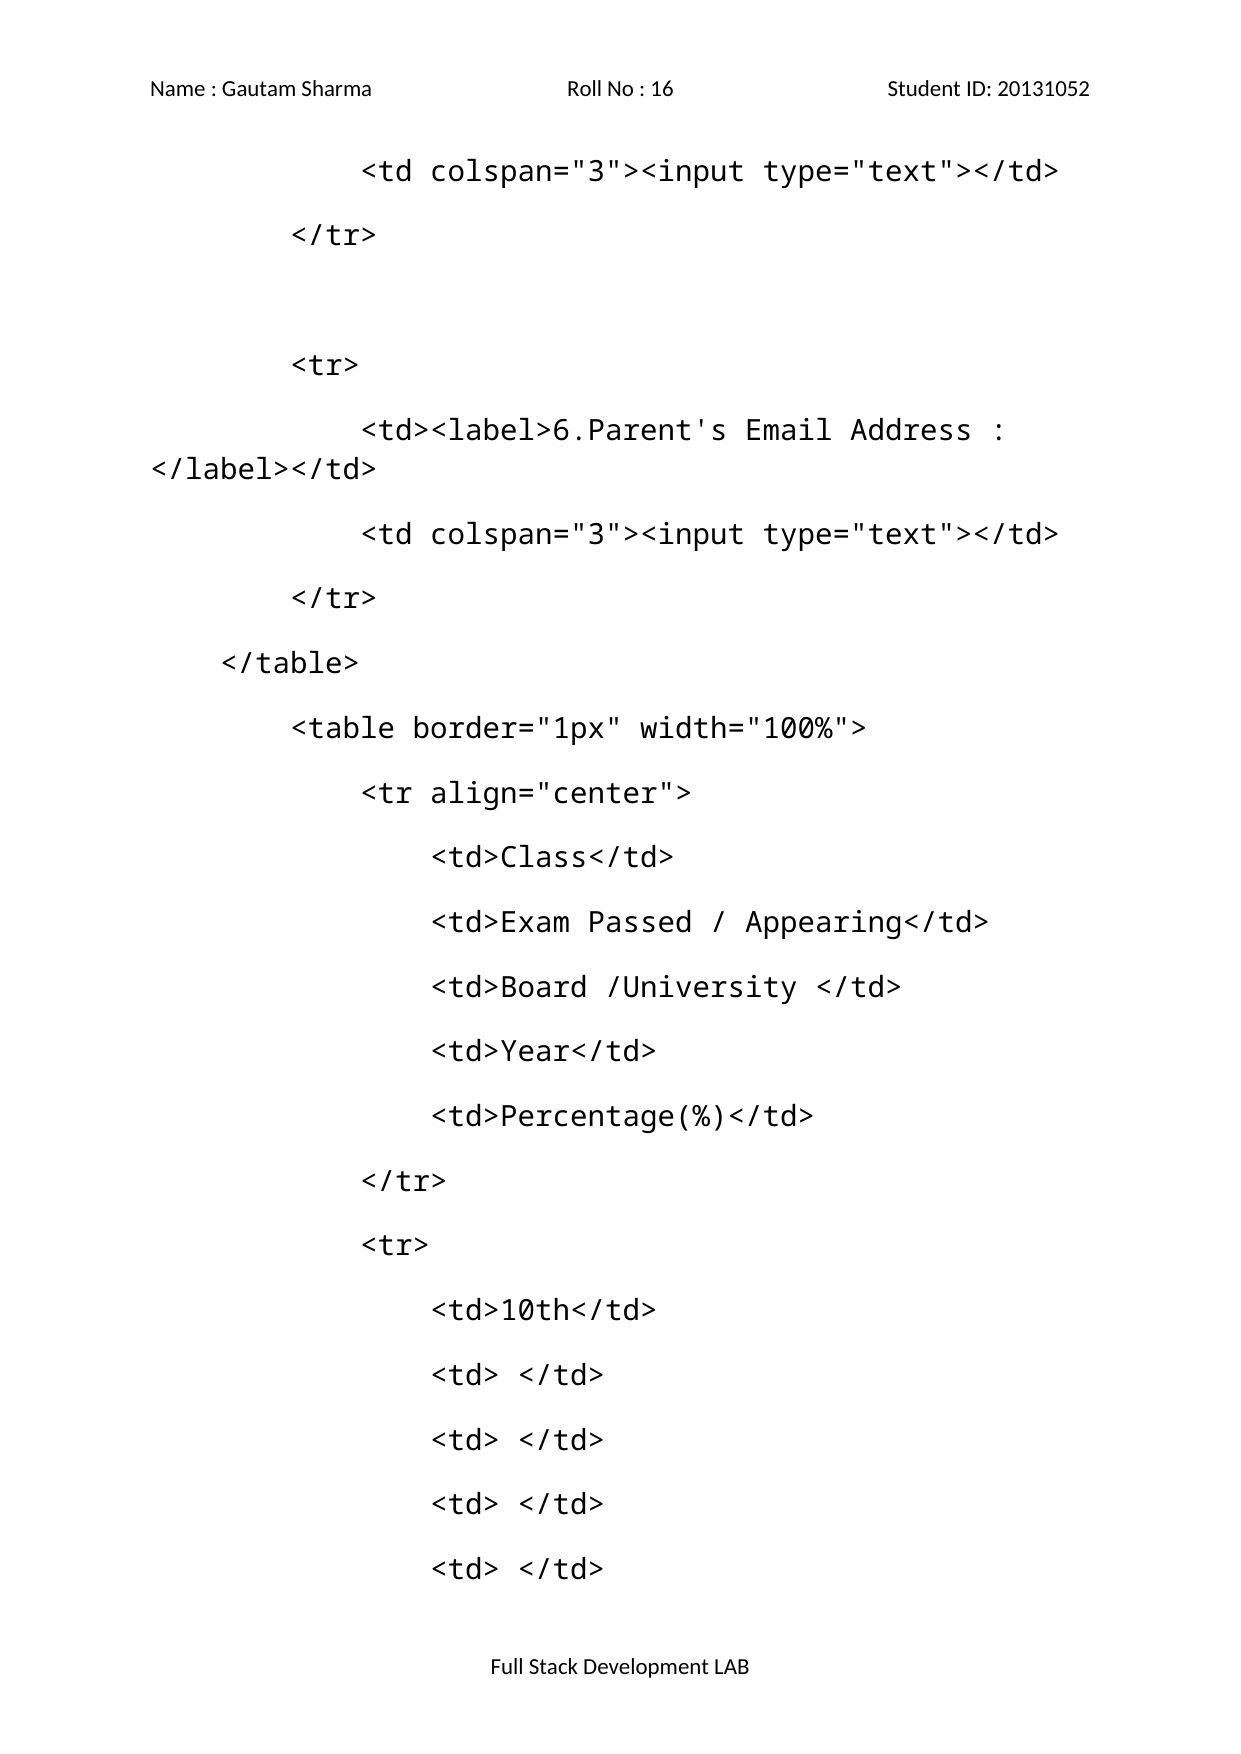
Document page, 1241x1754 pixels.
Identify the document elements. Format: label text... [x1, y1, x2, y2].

text <td>Exam Passed / Appearing</td> [150, 901, 1090, 941]
text <table border="1px" width="100%"> [150, 707, 1090, 747]
text <td colspan="3"><input type="text"></td> [150, 513, 1090, 553]
text <td>10th</td> [150, 1289, 1090, 1329]
text <td colspan="3"><input type="text"></td> [150, 150, 1090, 190]
text <tr> [150, 1225, 1090, 1264]
text <td><label>6.Parent's Email Address : </label></td> [150, 409, 1090, 488]
text </tr> [150, 578, 1090, 617]
text <td>Year</td> [150, 1031, 1090, 1070]
text </tr> [150, 1160, 1090, 1200]
text <td> </td> [150, 1354, 1090, 1394]
text <td> </td> [150, 1419, 1090, 1458]
text <td>Board /University </td> [150, 966, 1090, 1006]
text <td> </td> [150, 1483, 1090, 1523]
text <td>Percentage(%)</td> [150, 1095, 1090, 1135]
text <tr> [150, 344, 1090, 384]
text <td> </td> [150, 1548, 1090, 1588]
text <tr align="center"> [150, 772, 1090, 812]
text </tr> [150, 215, 1090, 254]
text <td>Class</td> [150, 837, 1090, 876]
text </table> [150, 642, 1090, 682]
